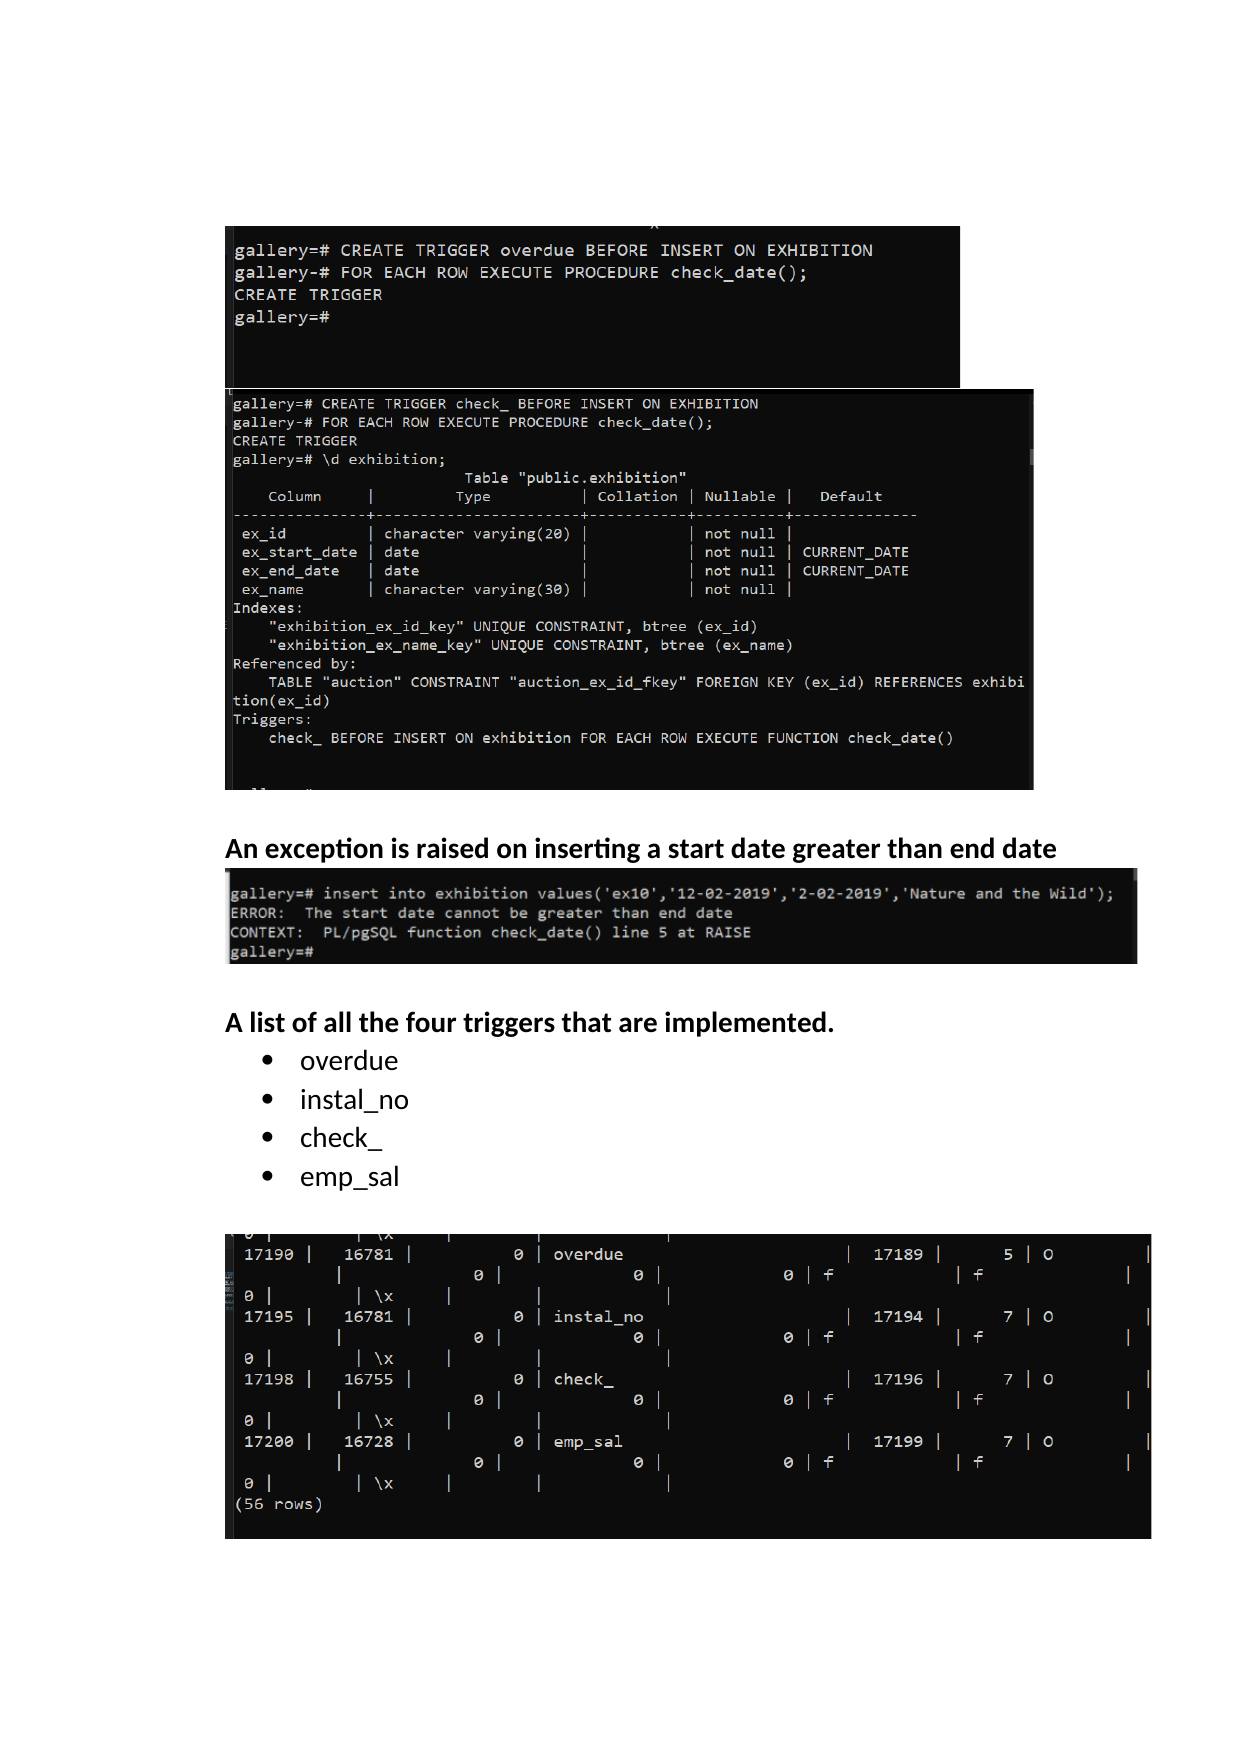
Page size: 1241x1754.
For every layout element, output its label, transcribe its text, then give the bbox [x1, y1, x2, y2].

picture [225, 868, 1138, 964]
picture [225, 1234, 1152, 1539]
list emp_sal [262, 1158, 1090, 1193]
list check_ [262, 1119, 1090, 1155]
list An exception is raised on inserting a start date greater than end date [225, 830, 1090, 865]
list overdue [262, 1042, 1090, 1078]
list A list of all the four triggers that are implemented. [225, 1004, 1090, 1039]
list instal_no [262, 1081, 1090, 1116]
picture [225, 389, 1034, 790]
picture [225, 226, 961, 388]
